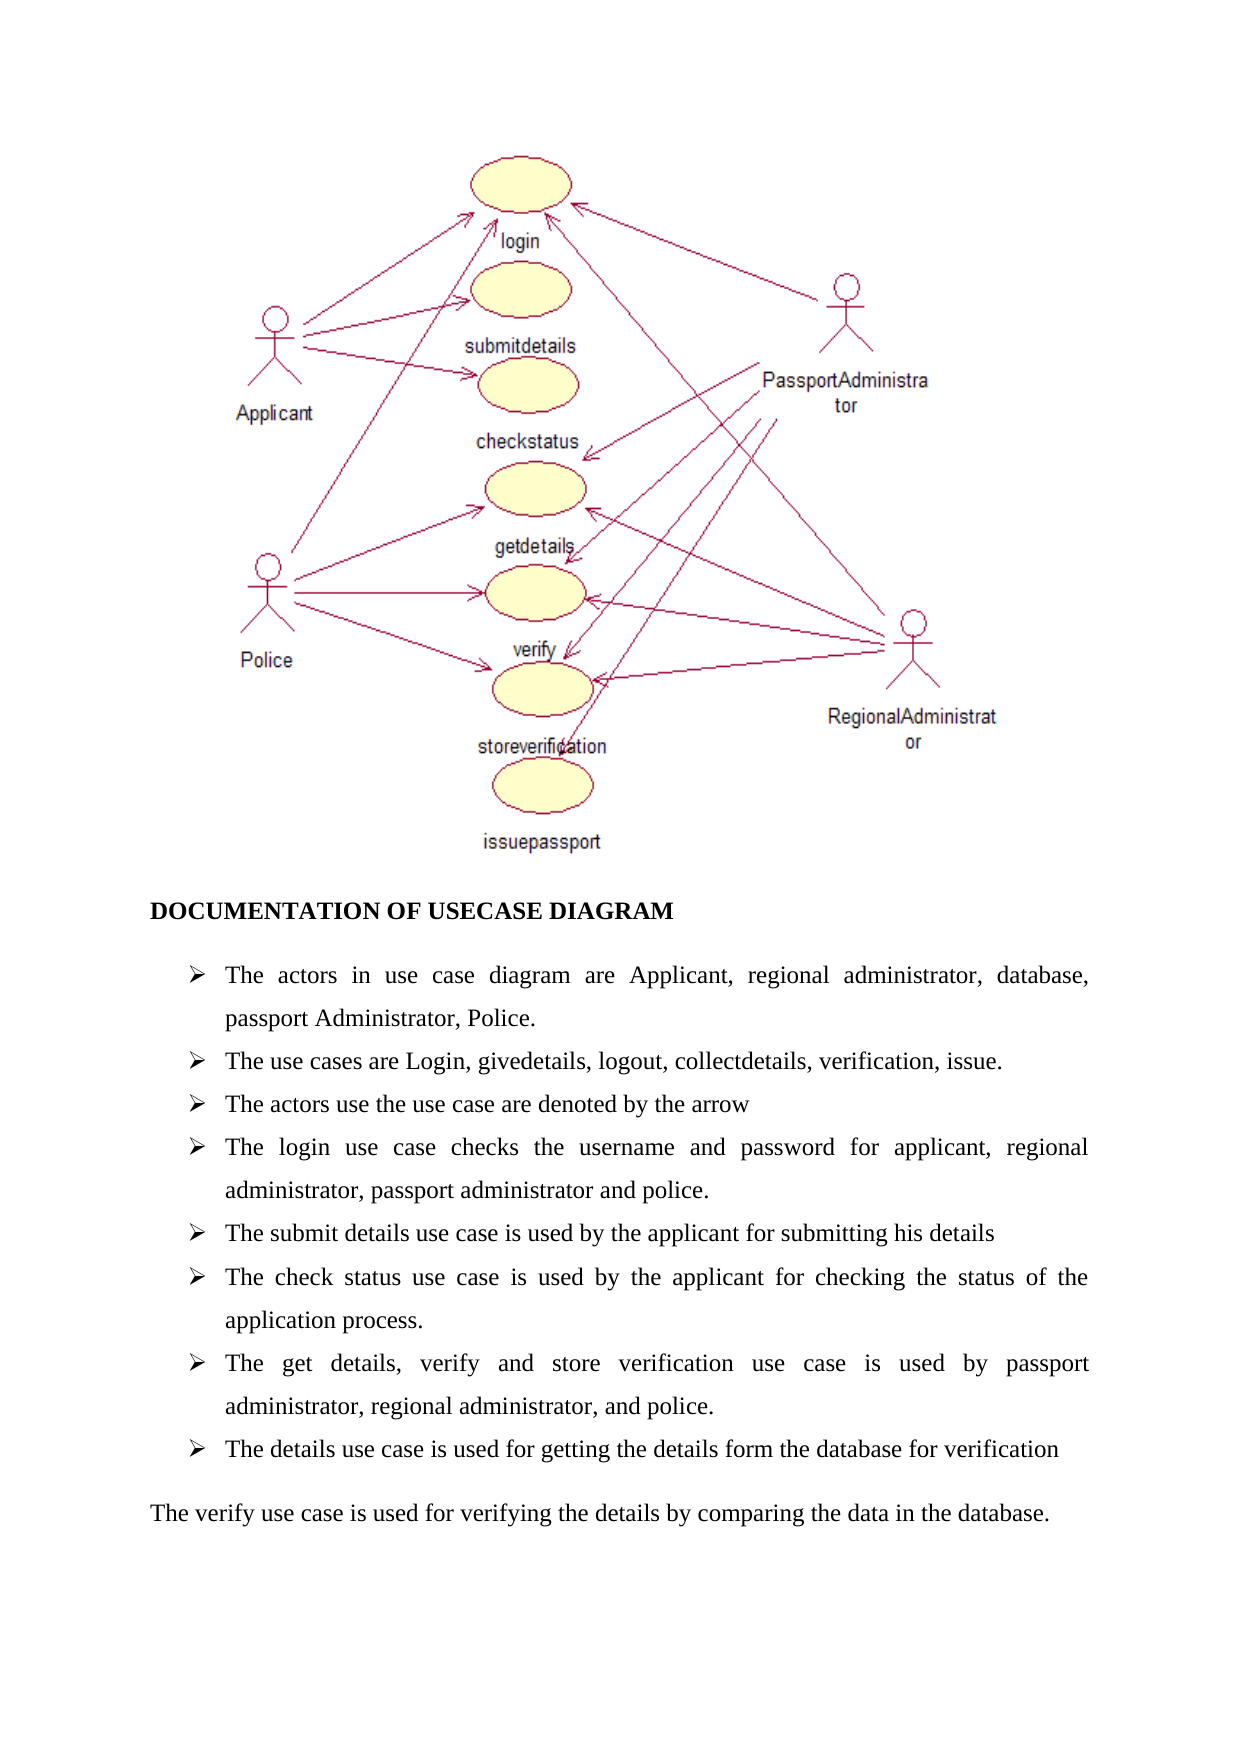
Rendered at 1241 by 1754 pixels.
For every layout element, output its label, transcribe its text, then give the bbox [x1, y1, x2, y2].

list The check status use case is used by the applicant for checking the status of the application process. [187, 1262, 1090, 1333]
list The use cases are Login, givedetails, logout, collectdetails, verification, issue. [187, 1046, 1090, 1075]
list The get details, verify and store verification use case is used by passport administrator, regional administrator, and police. [187, 1348, 1090, 1420]
list The actors in use case diagram are Applicant, regional administrator, database, passport Administrator, Police. [187, 960, 1090, 1032]
list The submit details use case is used by the applicant for submitting his details [187, 1218, 1090, 1247]
list The details use case is used for getting the details form the database for verification [187, 1434, 1090, 1463]
list The actors use the use case are denoted by the arrow [187, 1089, 1090, 1118]
text The verify use case is used for verifying the details by comparing the data in the database. [150, 1498, 1090, 1527]
list The login use case checks the username and password for applicant, regional administrator, passport administrator and police. [187, 1132, 1090, 1204]
text DOCUMENTATION OF USECASE DIAGRAM [150, 896, 1090, 924]
